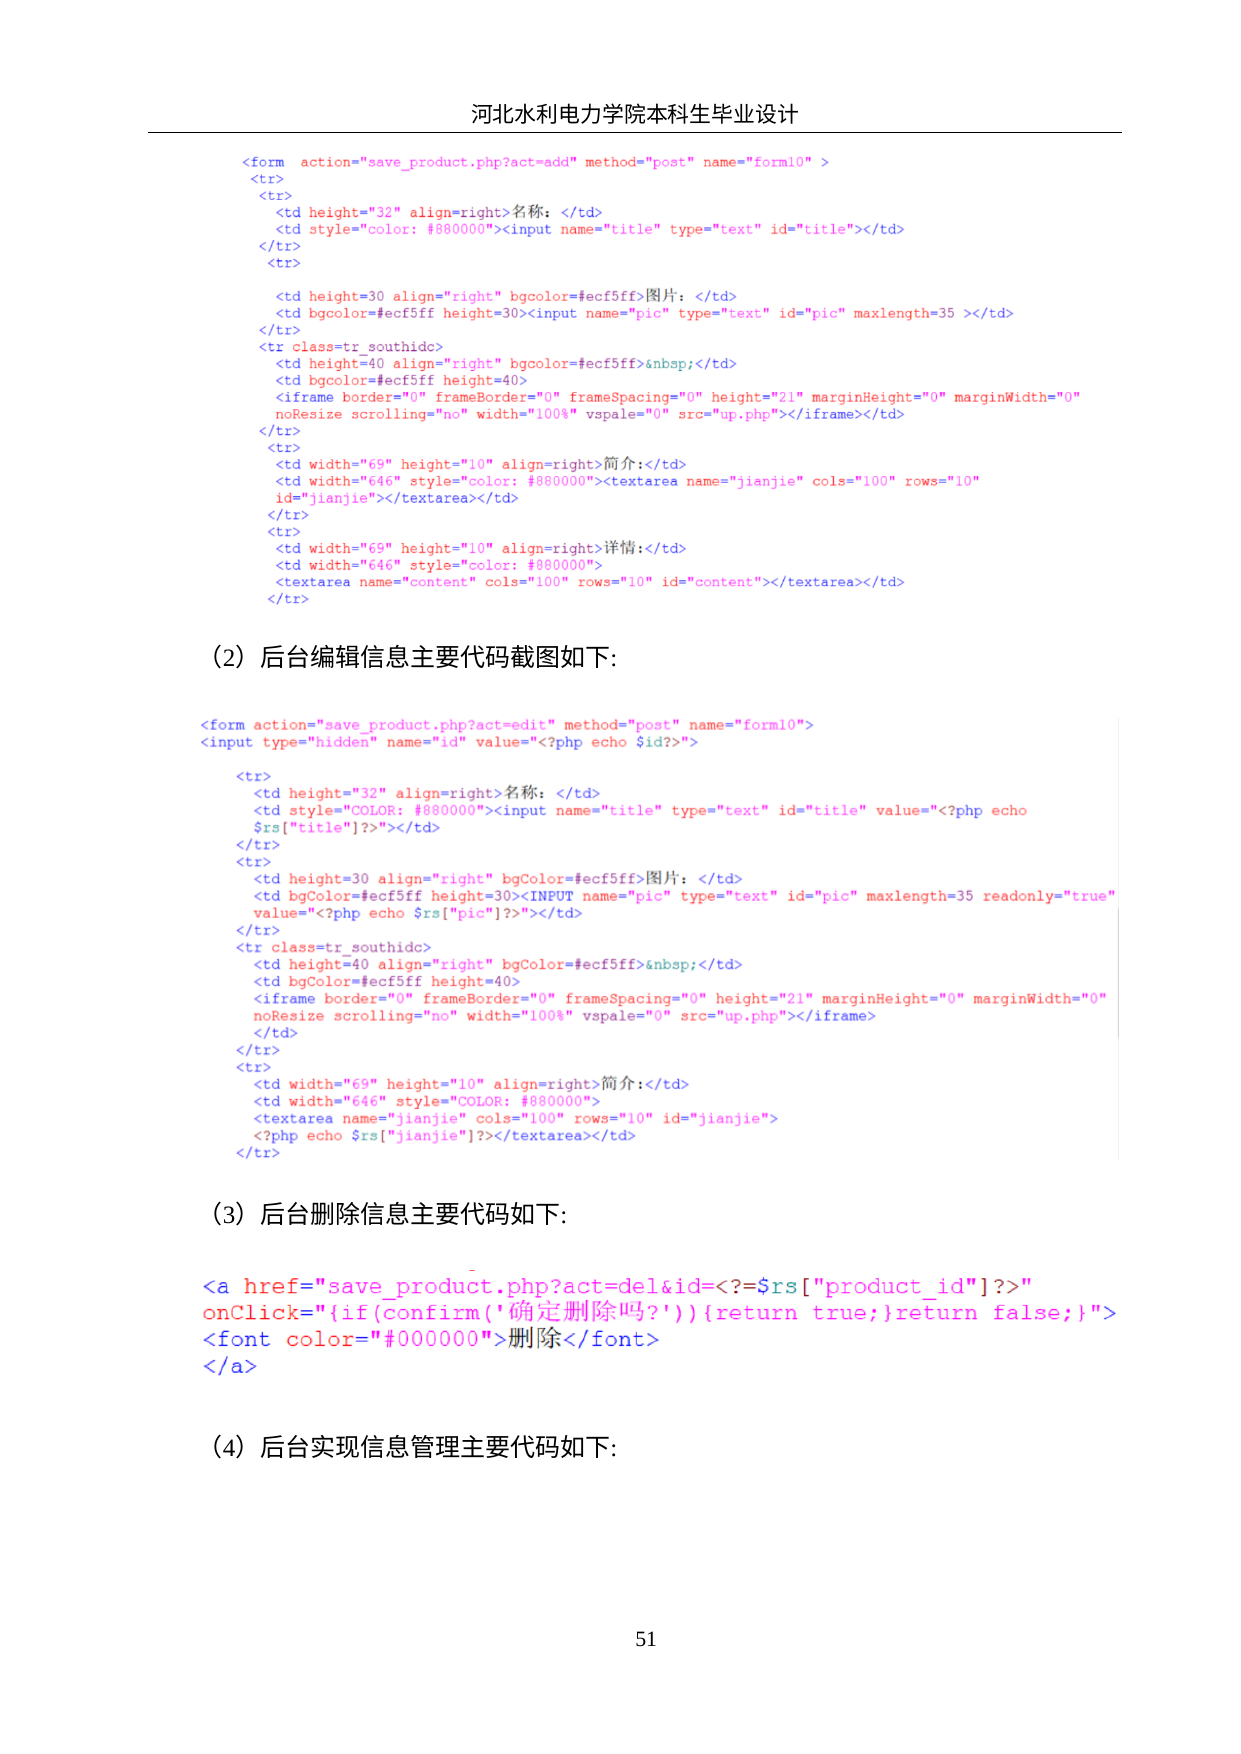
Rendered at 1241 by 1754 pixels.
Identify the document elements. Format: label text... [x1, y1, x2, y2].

picture [201, 712, 1119, 1165]
text （2）后台编辑信息主要代码截图如下: [148, 623, 1122, 688]
picture [198, 1270, 1121, 1378]
text （3）后台删除信息主要代码如下: [148, 1180, 1122, 1245]
picture [238, 155, 1082, 607]
text （4）后台实现信息管理主要代码如下: [148, 1413, 1122, 1478]
